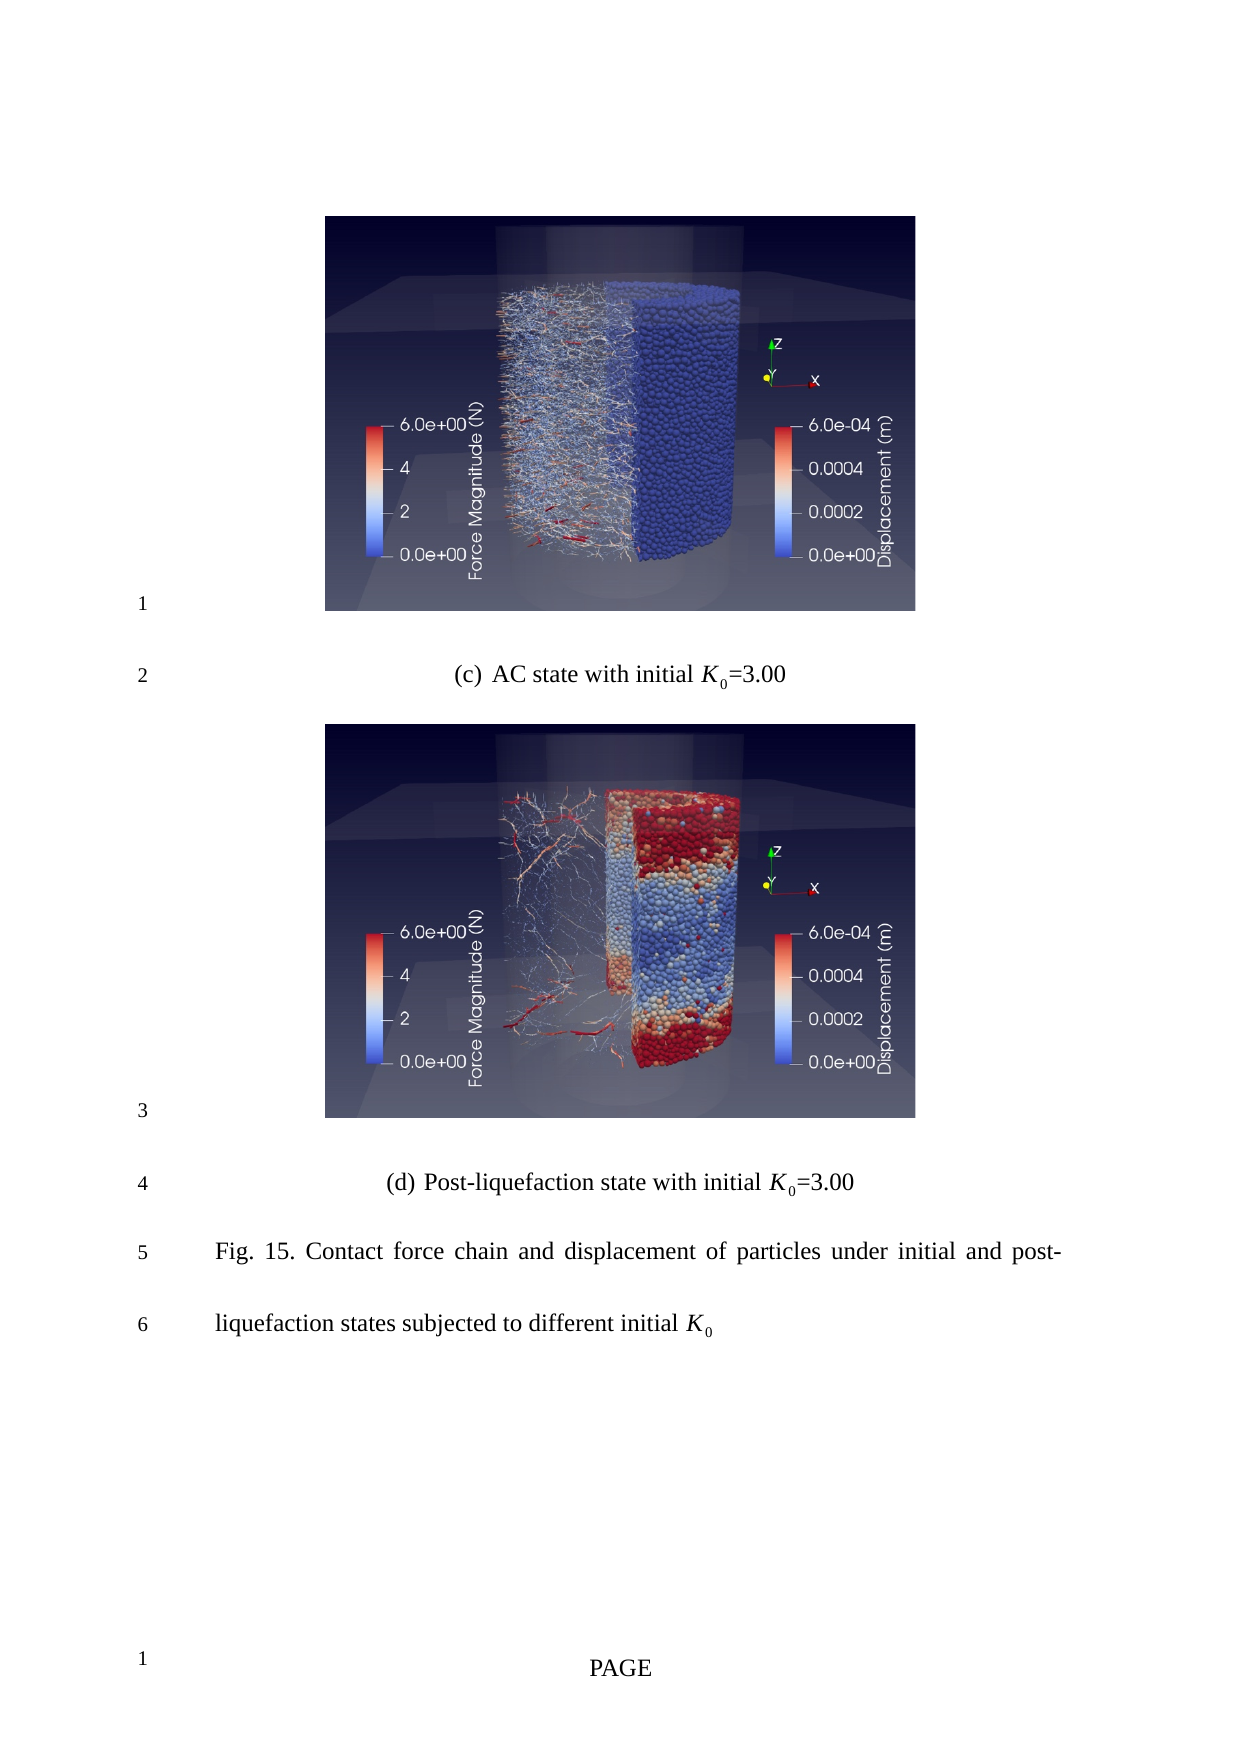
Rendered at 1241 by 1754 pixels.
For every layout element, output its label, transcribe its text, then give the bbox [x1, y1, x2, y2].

picture [325, 216, 916, 611]
list AC state with initial =3.00 [177, 658, 1063, 696]
picture [325, 724, 916, 1118]
list Post-liquefaction state with initial =3.00 [177, 1166, 1063, 1203]
list Fig. 15. Contact force chain and displacement of particles under initial and post-liquefaction states subjected to different initial [215, 1232, 1063, 1344]
